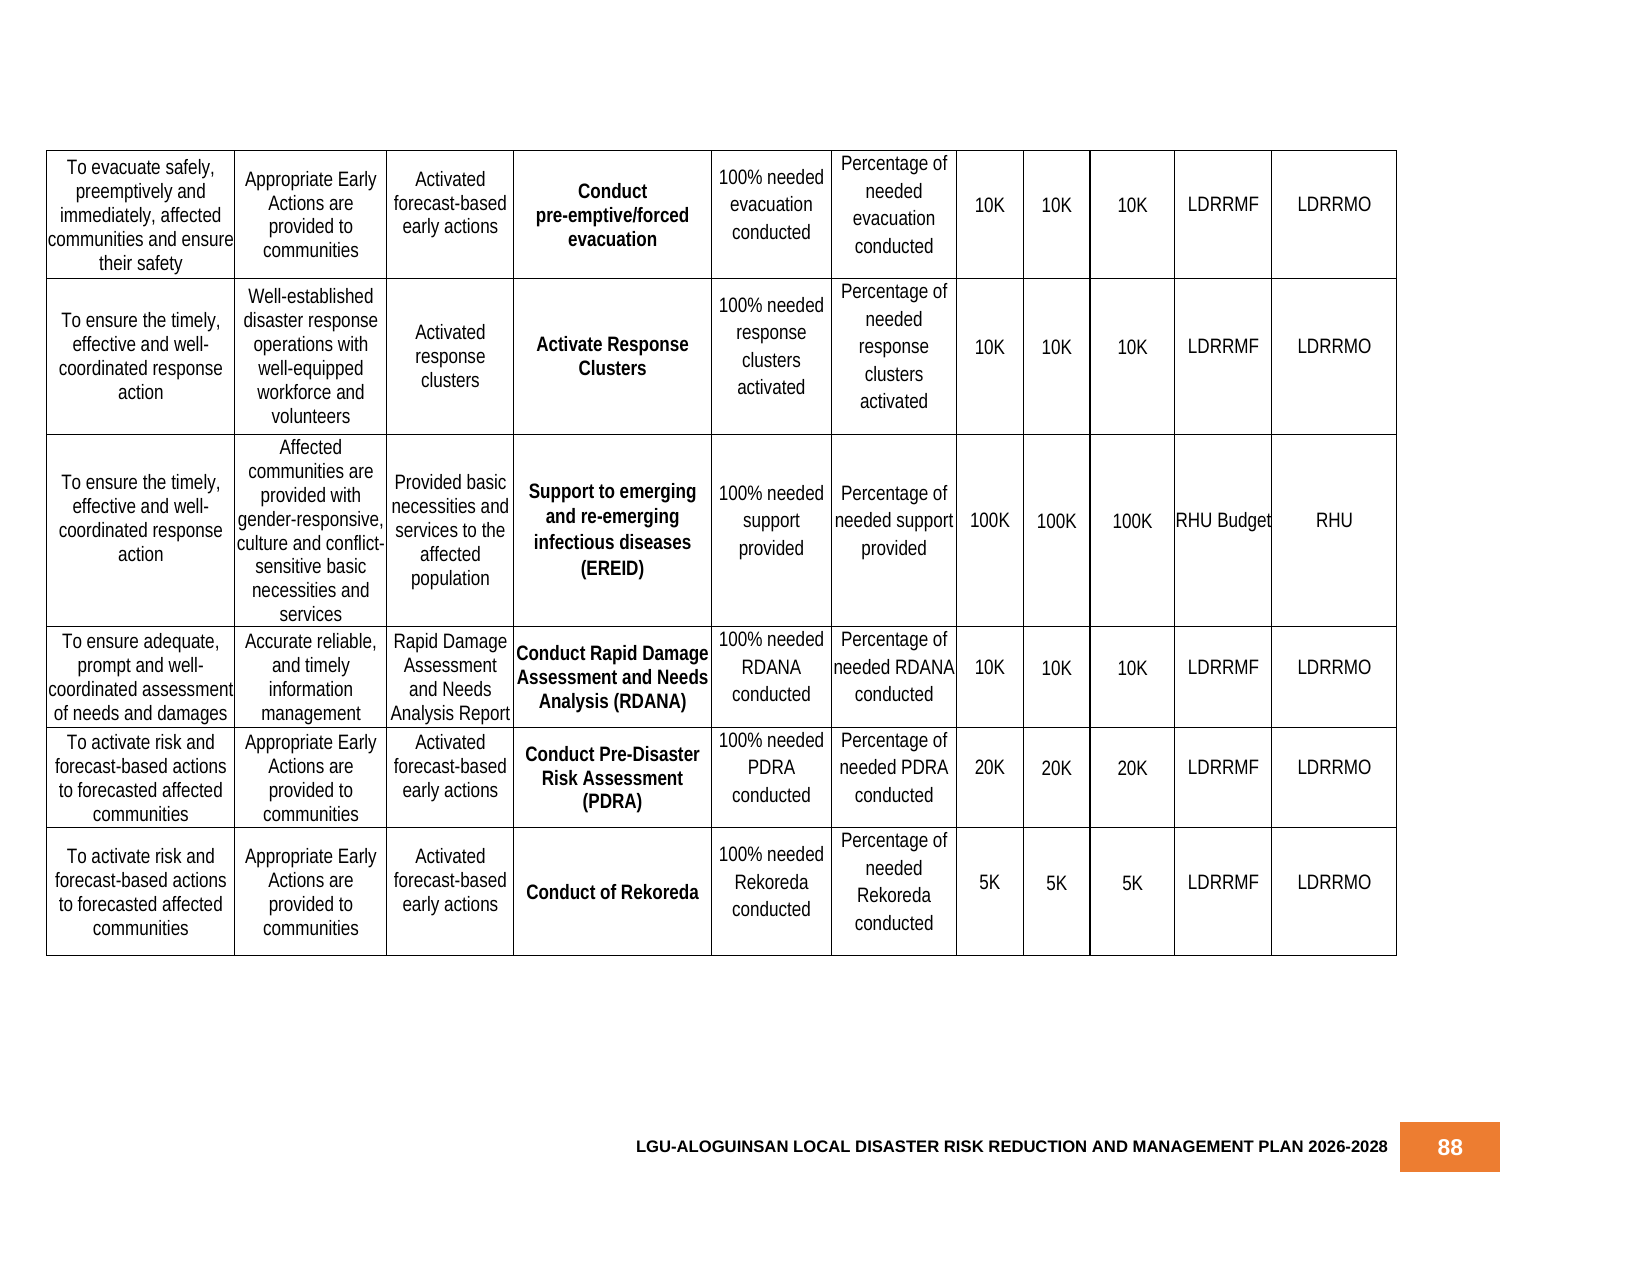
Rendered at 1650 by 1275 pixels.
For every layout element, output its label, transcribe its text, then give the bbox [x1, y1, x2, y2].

table_cell 100K [1091, 435, 1174, 626]
table_cell 100K [1024, 435, 1089, 626]
table_cell To evacuate safely, preemptively and immediately, affected communities and ensure their safety [47, 151, 234, 278]
table_cell 100% needed PDRA conducted [712, 728, 831, 827]
table_cell Activated forecast-based early actions [387, 728, 513, 827]
table_cell 10K [1091, 151, 1174, 278]
table_cell LDRRMO [1272, 151, 1396, 278]
table_cell LDRRMO [1272, 828, 1396, 955]
table_cell Percentage of needed RDANA conducted [832, 627, 956, 727]
table_cell Conduct Pre-Disaster Risk Assessment (PDRA) [514, 728, 711, 827]
table_cell Conduct pre-emptive/forced evacuation [514, 151, 711, 278]
table_cell LDRRMO [1272, 627, 1396, 727]
table_cell RHU [1272, 435, 1396, 626]
table_cell 10K [1091, 627, 1174, 727]
table_cell Conduct Rapid Damage Assessment and Needs Analysis (RDANA) [514, 627, 711, 727]
table_cell LDRRMF [1175, 728, 1271, 827]
table_cell Appropriate Early Actions are provided to communities [235, 828, 386, 955]
table_cell Activated forecast-based early actions [387, 151, 513, 278]
table_cell Activated forecast-based early actions [387, 828, 513, 955]
table_cell To activate risk and forecast-based actions to forecasted affected communities [47, 728, 234, 827]
table_cell 10K [1024, 279, 1089, 433]
table_cell LDRRMO [1272, 728, 1396, 827]
table_cell Rapid Damage Assessment and Needs Analysis Report [387, 627, 513, 727]
table_cell 10K [1091, 279, 1174, 433]
table_cell LDRRMF [1175, 151, 1271, 278]
table_cell LDRRMF [1175, 627, 1271, 727]
table_cell 10K [1024, 151, 1089, 278]
table_cell Activated response clusters [387, 279, 513, 433]
table_cell To ensure the timely, effective and well-coordinated response action [47, 279, 234, 433]
table_cell Activate Response Clusters [514, 279, 711, 433]
table_cell To ensure adequate, prompt and well-coordinated assessment of needs and damages [47, 627, 234, 727]
table_cell 100% needed response clusters activated [712, 279, 831, 433]
table_cell 10K [957, 279, 1023, 433]
table_cell Provided basic necessities and services to the affected population [387, 435, 513, 626]
table_cell LDRRMO [1272, 279, 1396, 433]
table_cell 5K [957, 828, 1023, 955]
table_cell 20K [1091, 728, 1174, 827]
table_cell 10K [1024, 627, 1089, 727]
table_cell 5K [1024, 828, 1089, 955]
table_cell 10K [957, 151, 1023, 278]
table_cell Appropriate Early Actions are provided to communities [235, 728, 386, 827]
table_cell LDRRMF [1175, 279, 1271, 433]
table_cell Conduct of Rekoreda [514, 828, 711, 955]
table_cell 10K [957, 627, 1023, 727]
table_cell 20K [1024, 728, 1089, 827]
table_cell 100% needed RDANA conducted [712, 627, 831, 727]
table_cell Percentage of needed PDRA conducted [832, 728, 956, 827]
table_cell Affected communities are provided with gender-responsive, culture and conflict-sensitive basic necessities and services [235, 435, 386, 626]
table_cell To activate risk and forecast-based actions to forecasted affected communities [47, 828, 234, 955]
table_cell LDRRMF [1175, 828, 1271, 955]
table_cell 100K [957, 435, 1023, 626]
table_cell 20K [957, 728, 1023, 827]
table_cell 100% needed evacuation conducted [712, 151, 831, 278]
table_cell Appropriate Early Actions are provided to communities [235, 151, 386, 278]
table_cell Accurate reliable, and timely information management [235, 627, 386, 727]
table_cell Support to emerging and re-emerging infectious diseases (EREID) [514, 435, 711, 626]
table_cell Well-established disaster response operations with well-equipped workforce and volunteers [235, 279, 386, 433]
table_cell Percentage of needed response clusters activated [832, 279, 956, 433]
table_cell Percentage of needed support provided [832, 435, 956, 626]
table_cell 100% needed Rekoreda conducted [712, 828, 831, 955]
table_cell Percentage of needed evacuation conducted [832, 151, 956, 278]
table_cell To ensure the timely, effective and well-coordinated response action [47, 435, 234, 626]
table_cell 5K [1091, 828, 1174, 955]
table_cell RHU Budget [1175, 435, 1271, 626]
table_cell Percentage of needed Rekoreda conducted [832, 828, 956, 955]
table_cell 100% needed support provided [712, 435, 831, 626]
